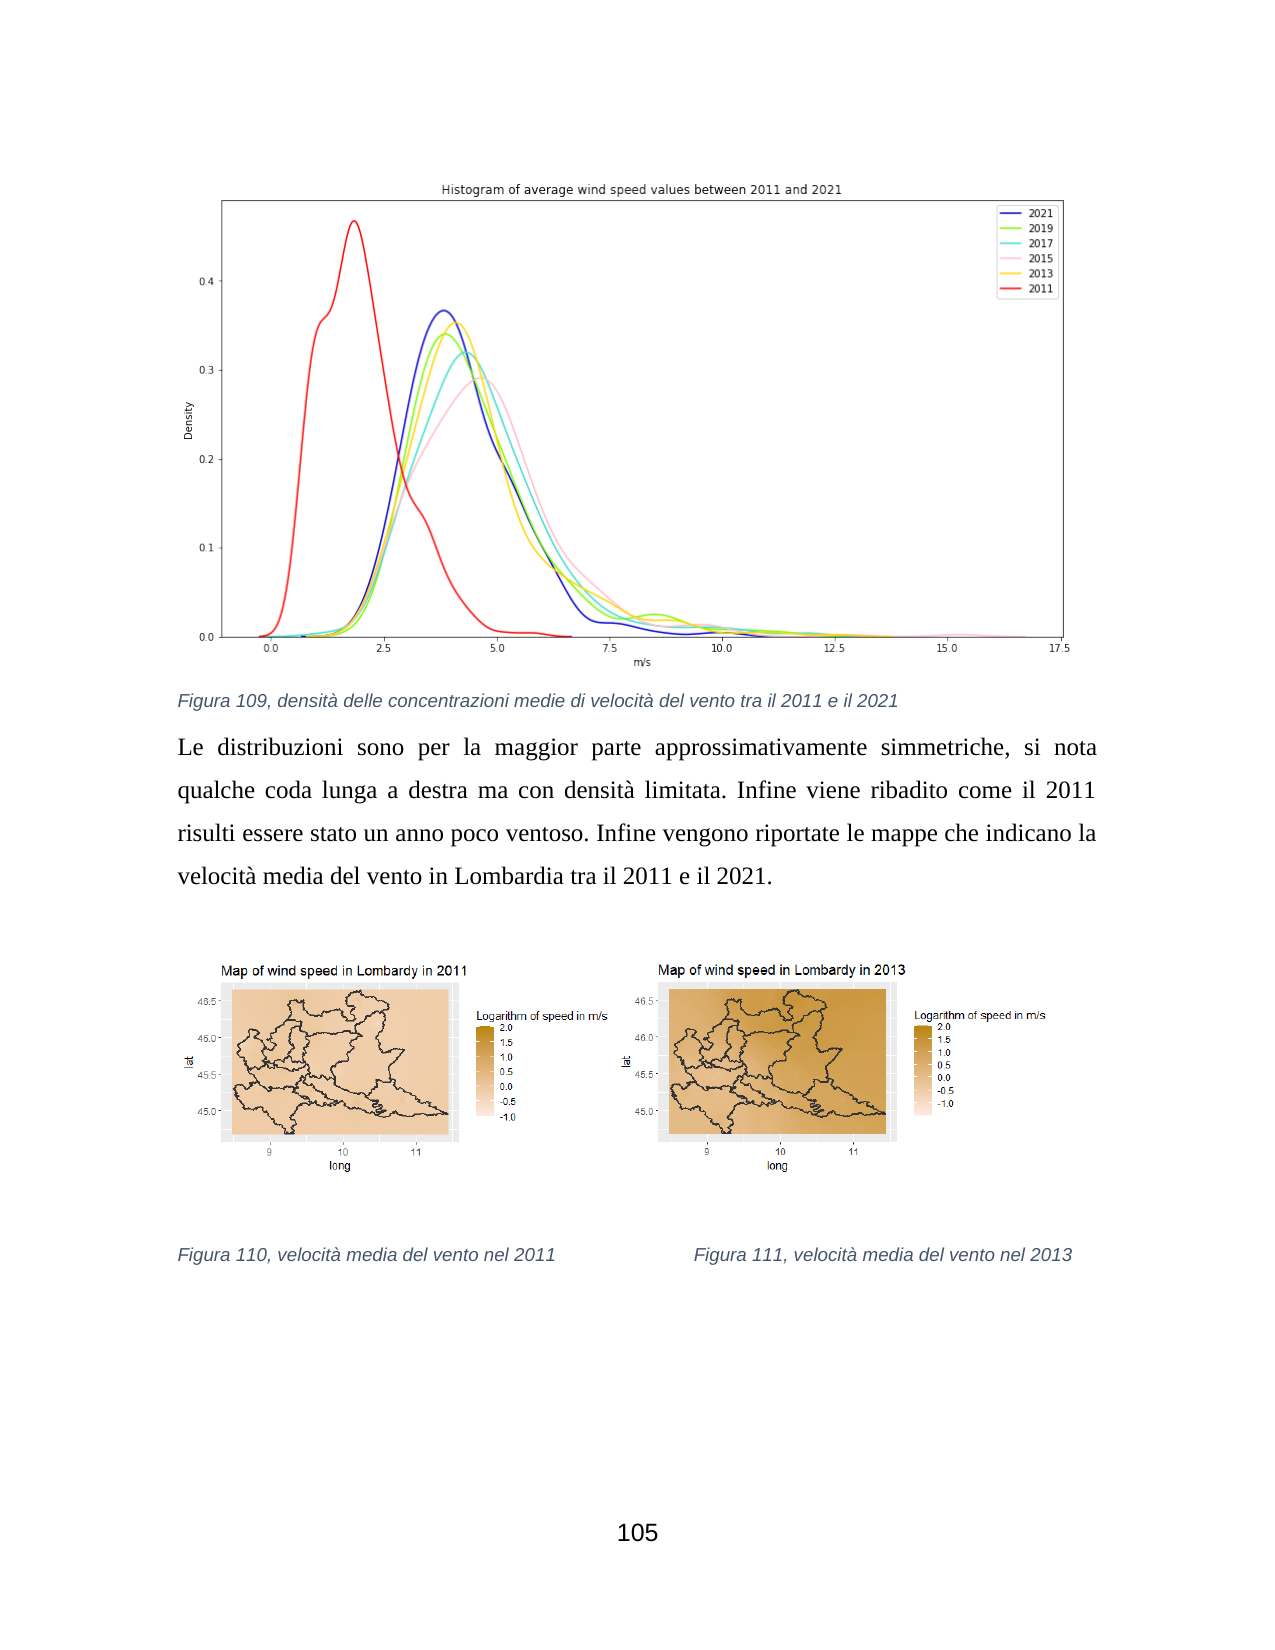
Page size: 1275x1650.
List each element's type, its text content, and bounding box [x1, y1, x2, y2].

text Figura 109, densità delle concentrazioni medie di velocità del vento tra il 2011 e il 2021 [177, 689, 1098, 711]
text Le distribuzioni sono per la maggior parte approssimativamente simmetriche, si nota qualche coda lunga a destra ma con densità limitata. Infine viene ribadito come il 2011 risulti essere stato un anno poco ventoso. Infine vengono riportate le mappe che indicano la velocità media del vento in Lombardia tra il 2011 e il 2021. [177, 732, 1098, 890]
text Figura 110, velocità media del vento nel 2011 Figura 111, velocità media del vento nel 2013 [177, 1244, 1098, 1265]
picture [177, 177, 1078, 675]
picture [177, 904, 1053, 1230]
